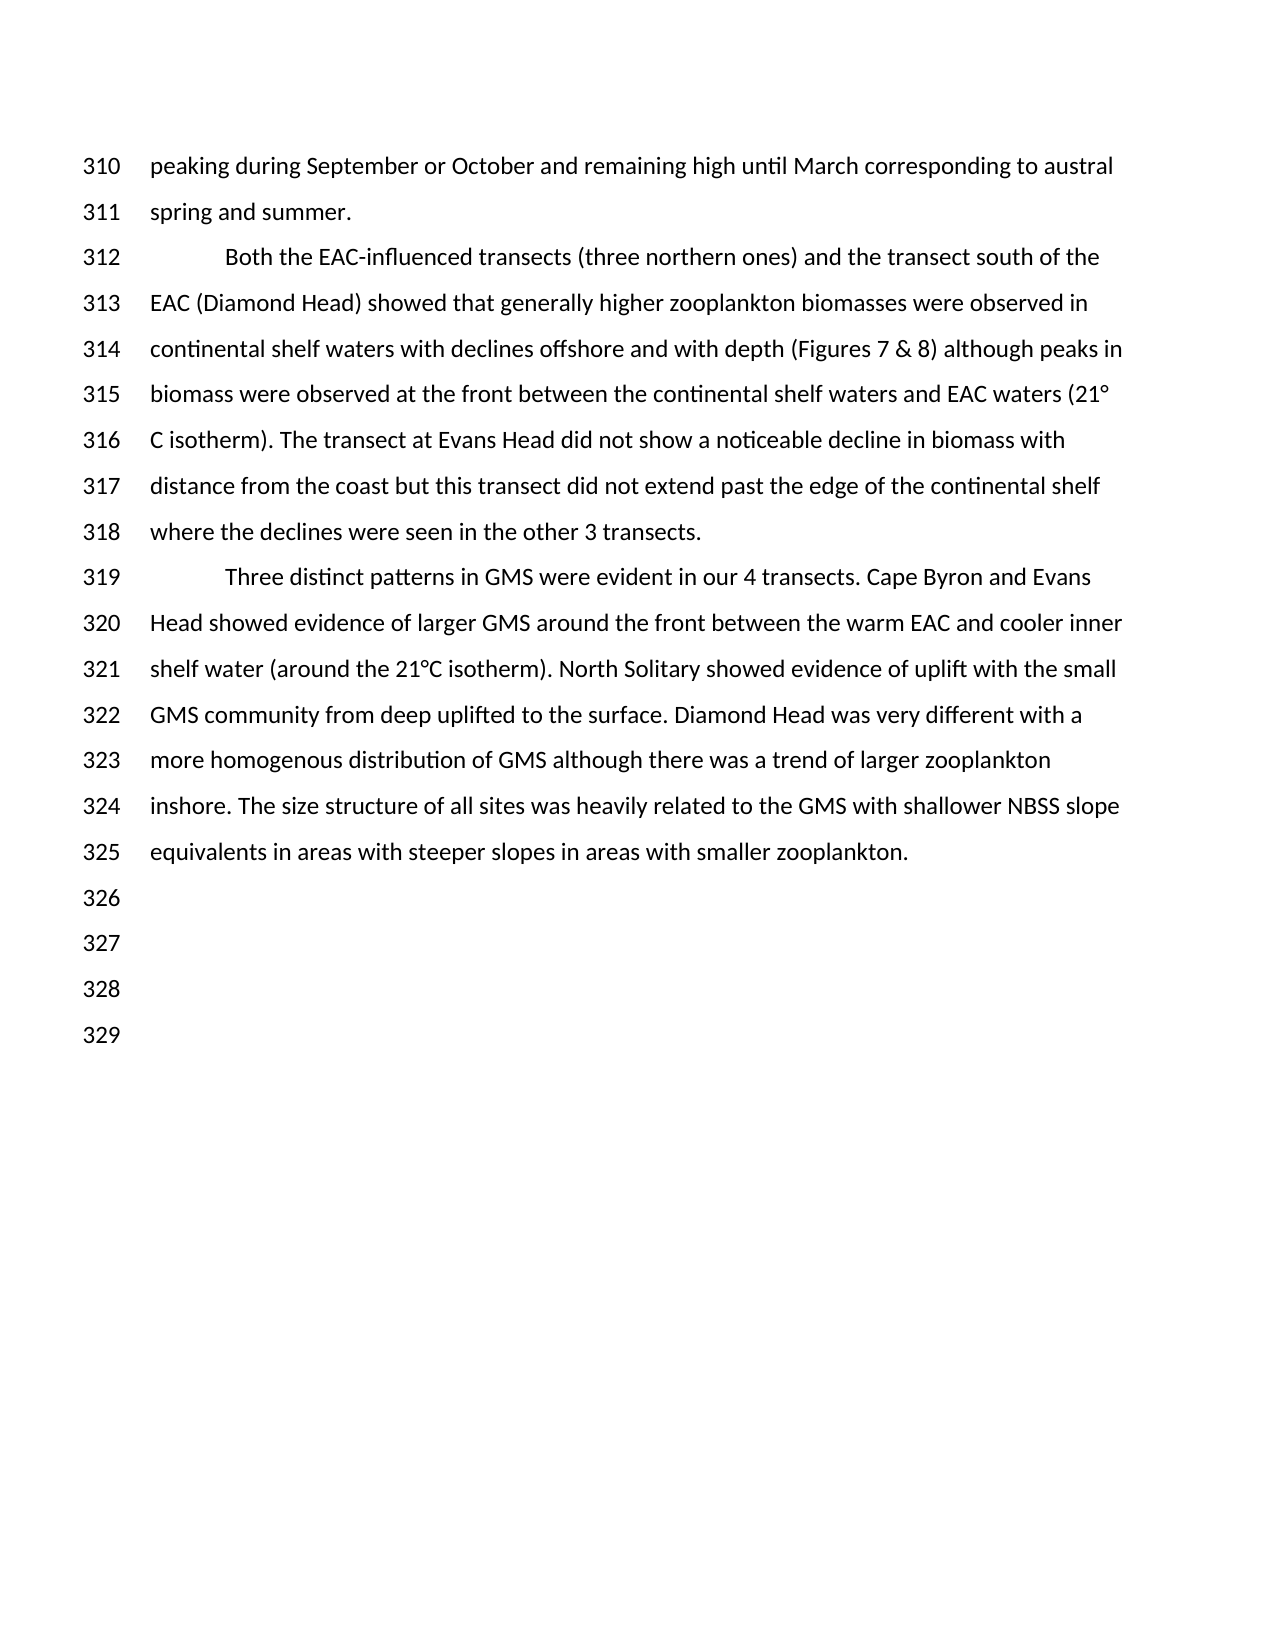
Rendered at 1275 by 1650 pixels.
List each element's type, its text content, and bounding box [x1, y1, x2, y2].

text Both the EAC-influenced transects (three northern ones) and the transect south of the EAC (Diamond Head) showed that generally higher zooplankton biomasses were observed in continental shelf waters with declines offshore and with depth (Figures 7 & 8) although peaks in biomass were observed at the front between the continental shelf waters and EAC waters (21° C isotherm). The transect at Evans Head did not show a noticeable decline in biomass with distance from the coast but this transect did not extend past the edge of the continental shelf where the declines were seen in the other 3 transects. [150, 241, 1125, 546]
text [150, 150, 1125, 226]
text Three distinct patterns in GMS were evident in our 4 transects. Cape Byron and Evans Head showed evidence of larger GMS around the front between the warm EAC and cooler inner shelf water (around the 21°C isotherm). North Solitary showed evidence of uplift with the small GMS community from deep uplifted to the surface. Diamond Head was very different with a more homogenous distribution of GMS although there was a trend of larger zooplankton inshore. The size structure of all sites was heavily related to the GMS with shallower NBSS slope equivalents in areas with steeper slopes in areas with smaller zooplankton. [150, 562, 1125, 866]
